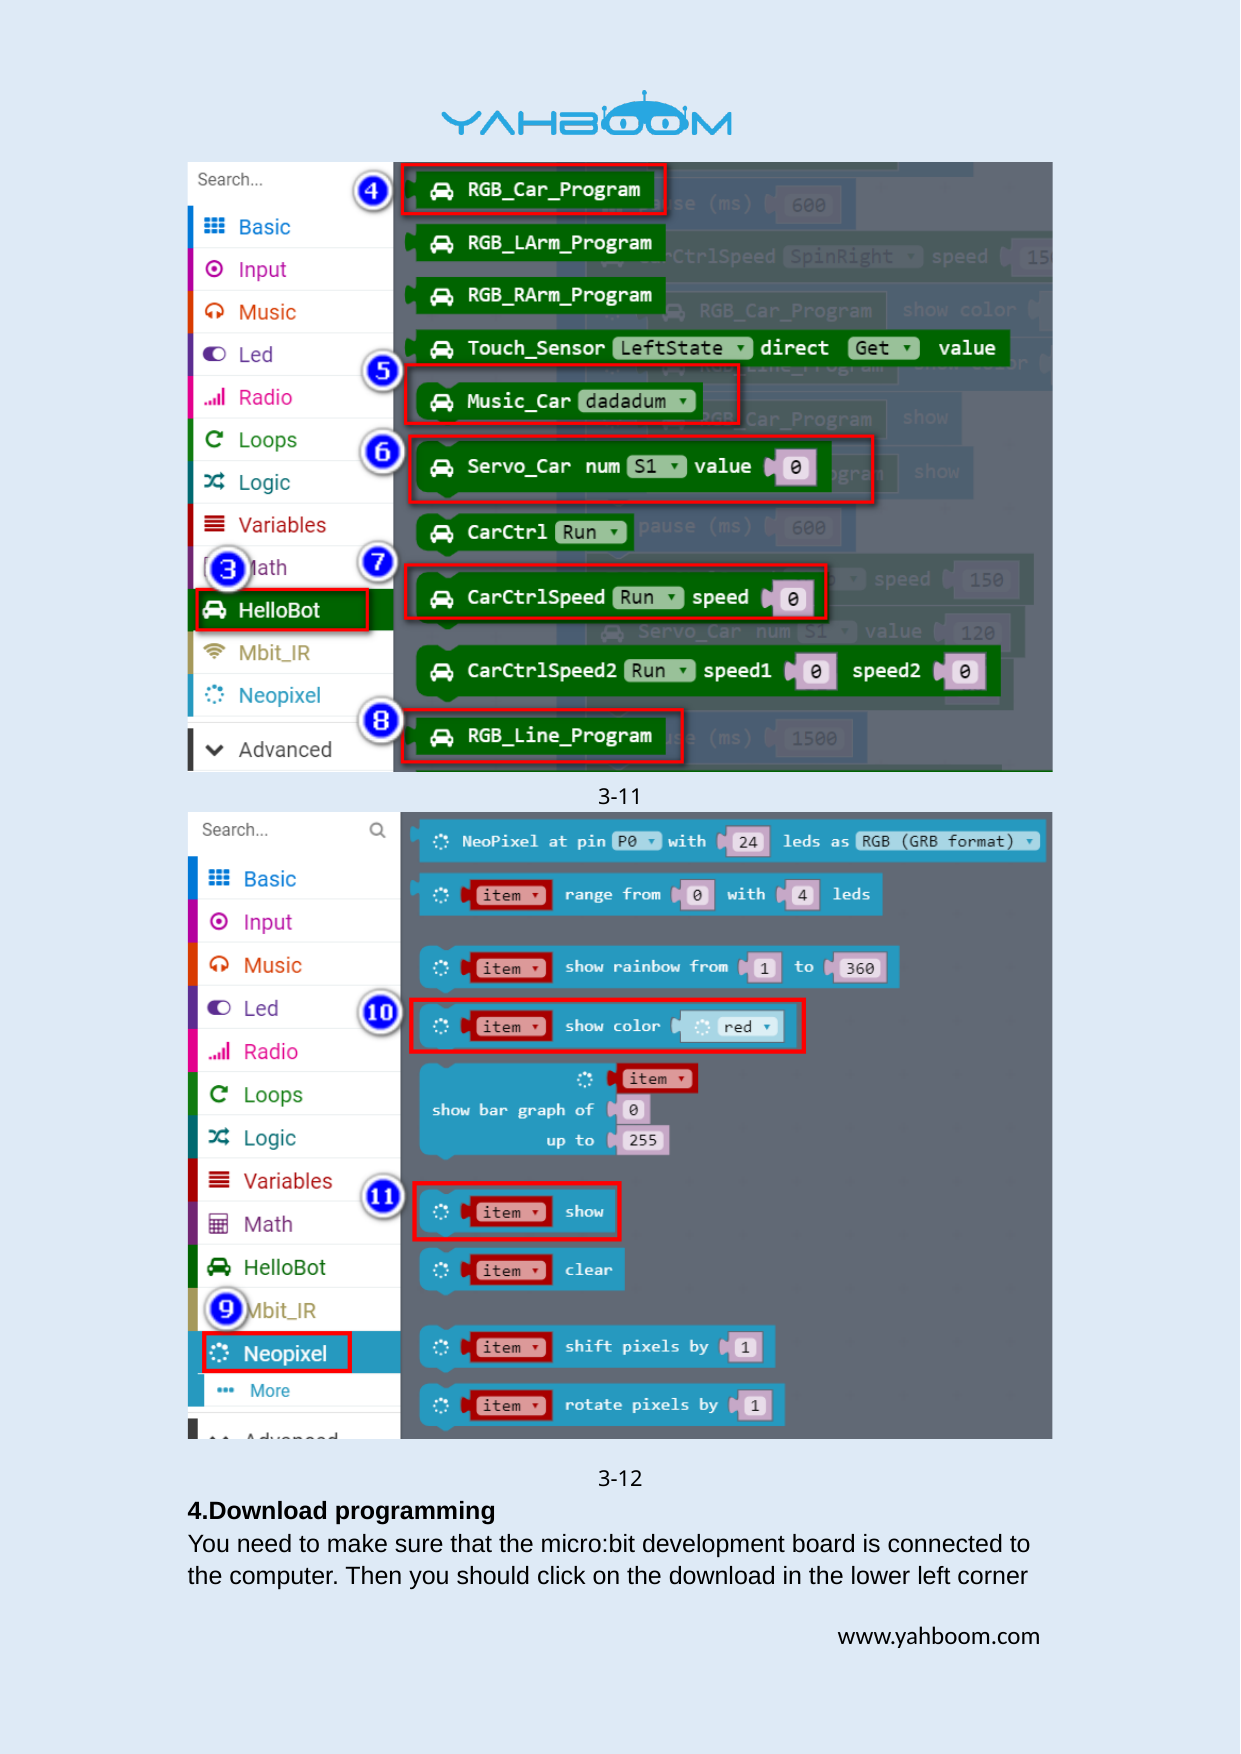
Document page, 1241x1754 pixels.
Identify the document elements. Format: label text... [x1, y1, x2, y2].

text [187, 1527, 1053, 1592]
text 3-12 [187, 1462, 1053, 1494]
picture [187, 812, 1053, 1439]
text 4.Download programming [187, 1494, 1053, 1527]
text 3-11 [187, 779, 1053, 812]
picture [187, 162, 1053, 772]
picture [441, 90, 732, 135]
